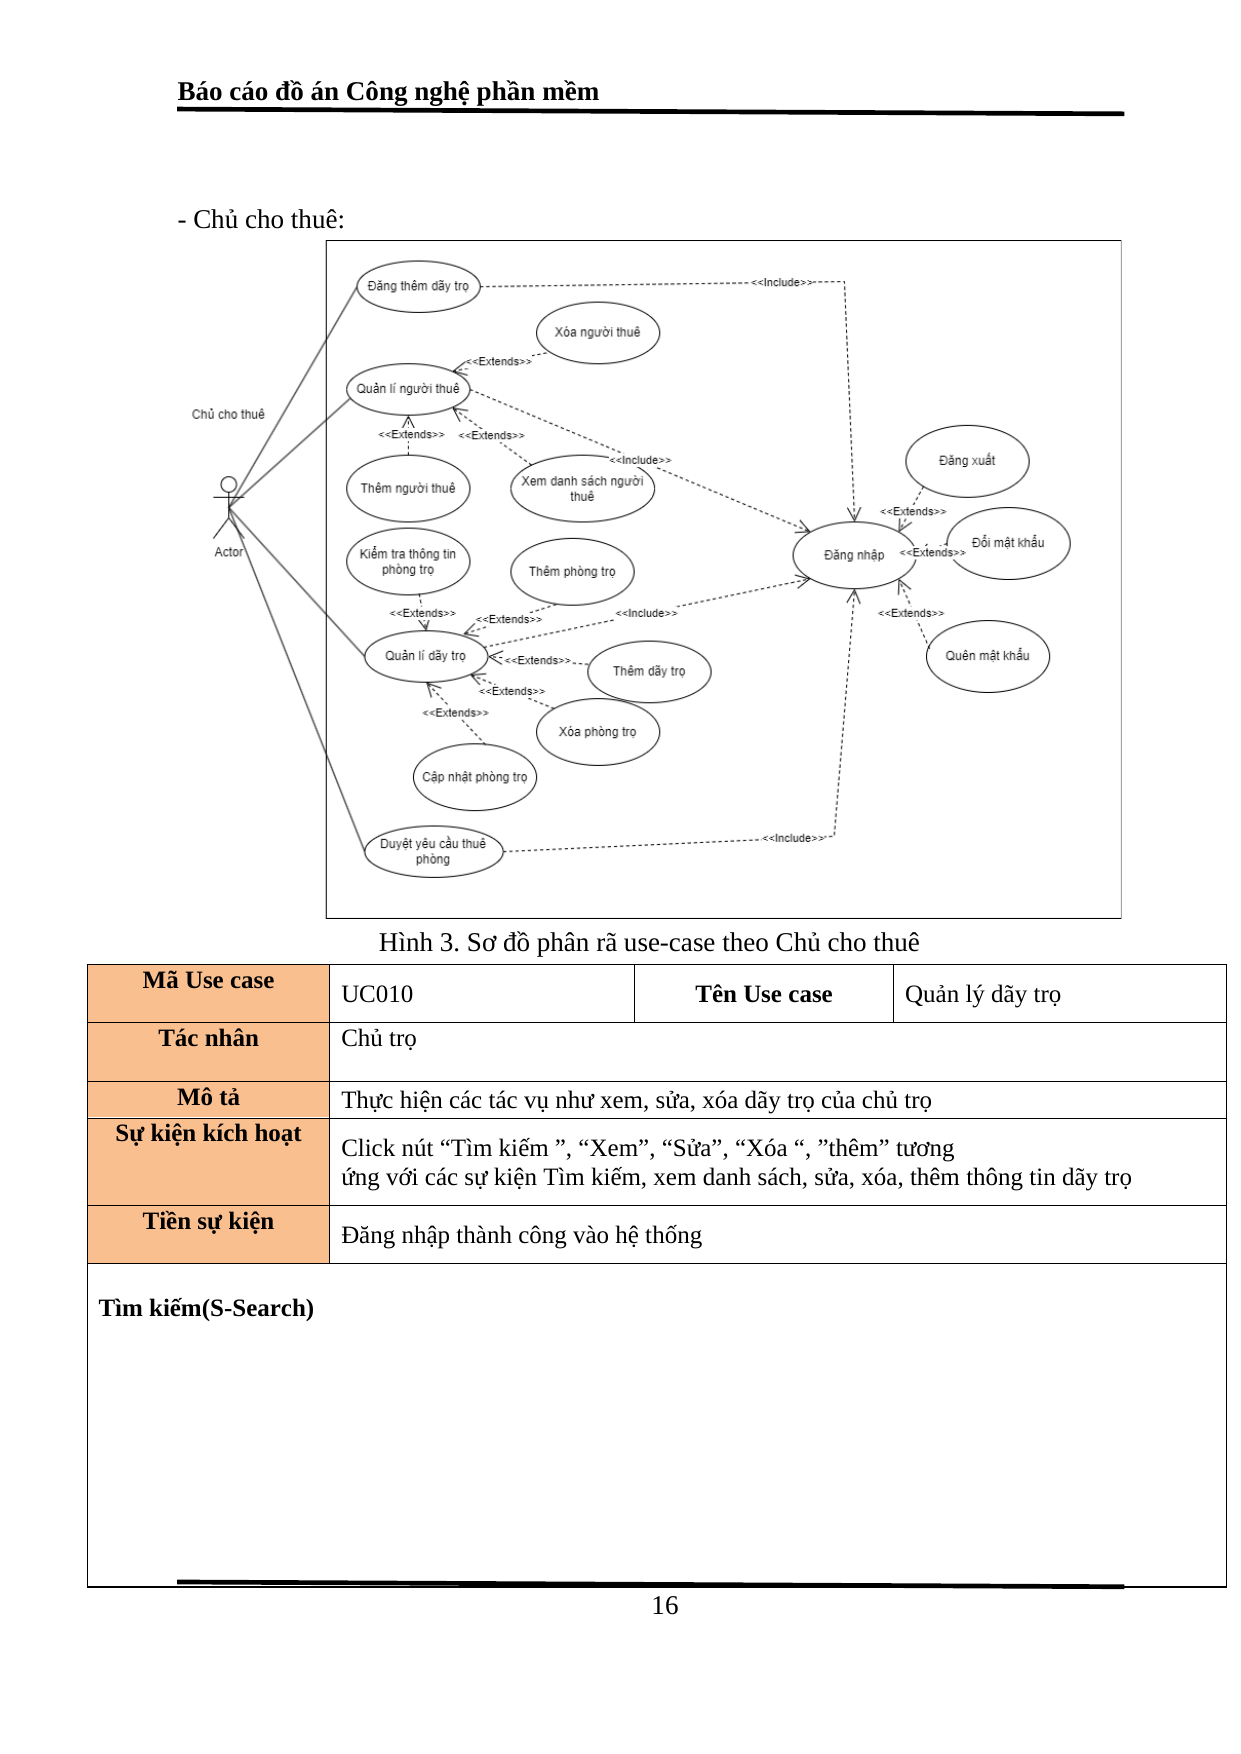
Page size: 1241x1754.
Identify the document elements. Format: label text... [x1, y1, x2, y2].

table_header UC010 [330, 965, 634, 1022]
table_cell Mô tả [88, 1082, 329, 1117]
table_header Quản lý dãy trọ [894, 965, 1226, 1022]
table_cell Chủ trọ [330, 1023, 1226, 1081]
table_header Tên Use case [635, 965, 893, 1022]
table_cell Thực hiện các tác vụ như xem, sửa, xóa dãy trọ của chủ trọ [330, 1082, 1226, 1117]
picture [177, 240, 1122, 919]
text - Chủ cho thuê: [177, 203, 1122, 234]
table_cell Click nút “Tìm kiếm ”, “Xem”, “Sửa”, “Xóa “, ”thêm” tương ứng với các sự kiện Tìm kiếm, xem danh sách, sửa, xóa, thêm thông tin dãy trọ [330, 1119, 1226, 1205]
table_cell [88, 1264, 1226, 1586]
table_cell Đăng nhập thành công vào hệ thống [330, 1206, 1226, 1263]
table_header Mã Use case [88, 965, 329, 1022]
table_cell Tác nhân [88, 1023, 329, 1081]
table_cell Tiền sự kiện [88, 1206, 329, 1263]
text Hình 3. Sơ đồ phân rã use-case theo Chủ cho thuê [177, 926, 1122, 957]
table_cell Sự kiện kích hoạt [88, 1119, 329, 1205]
